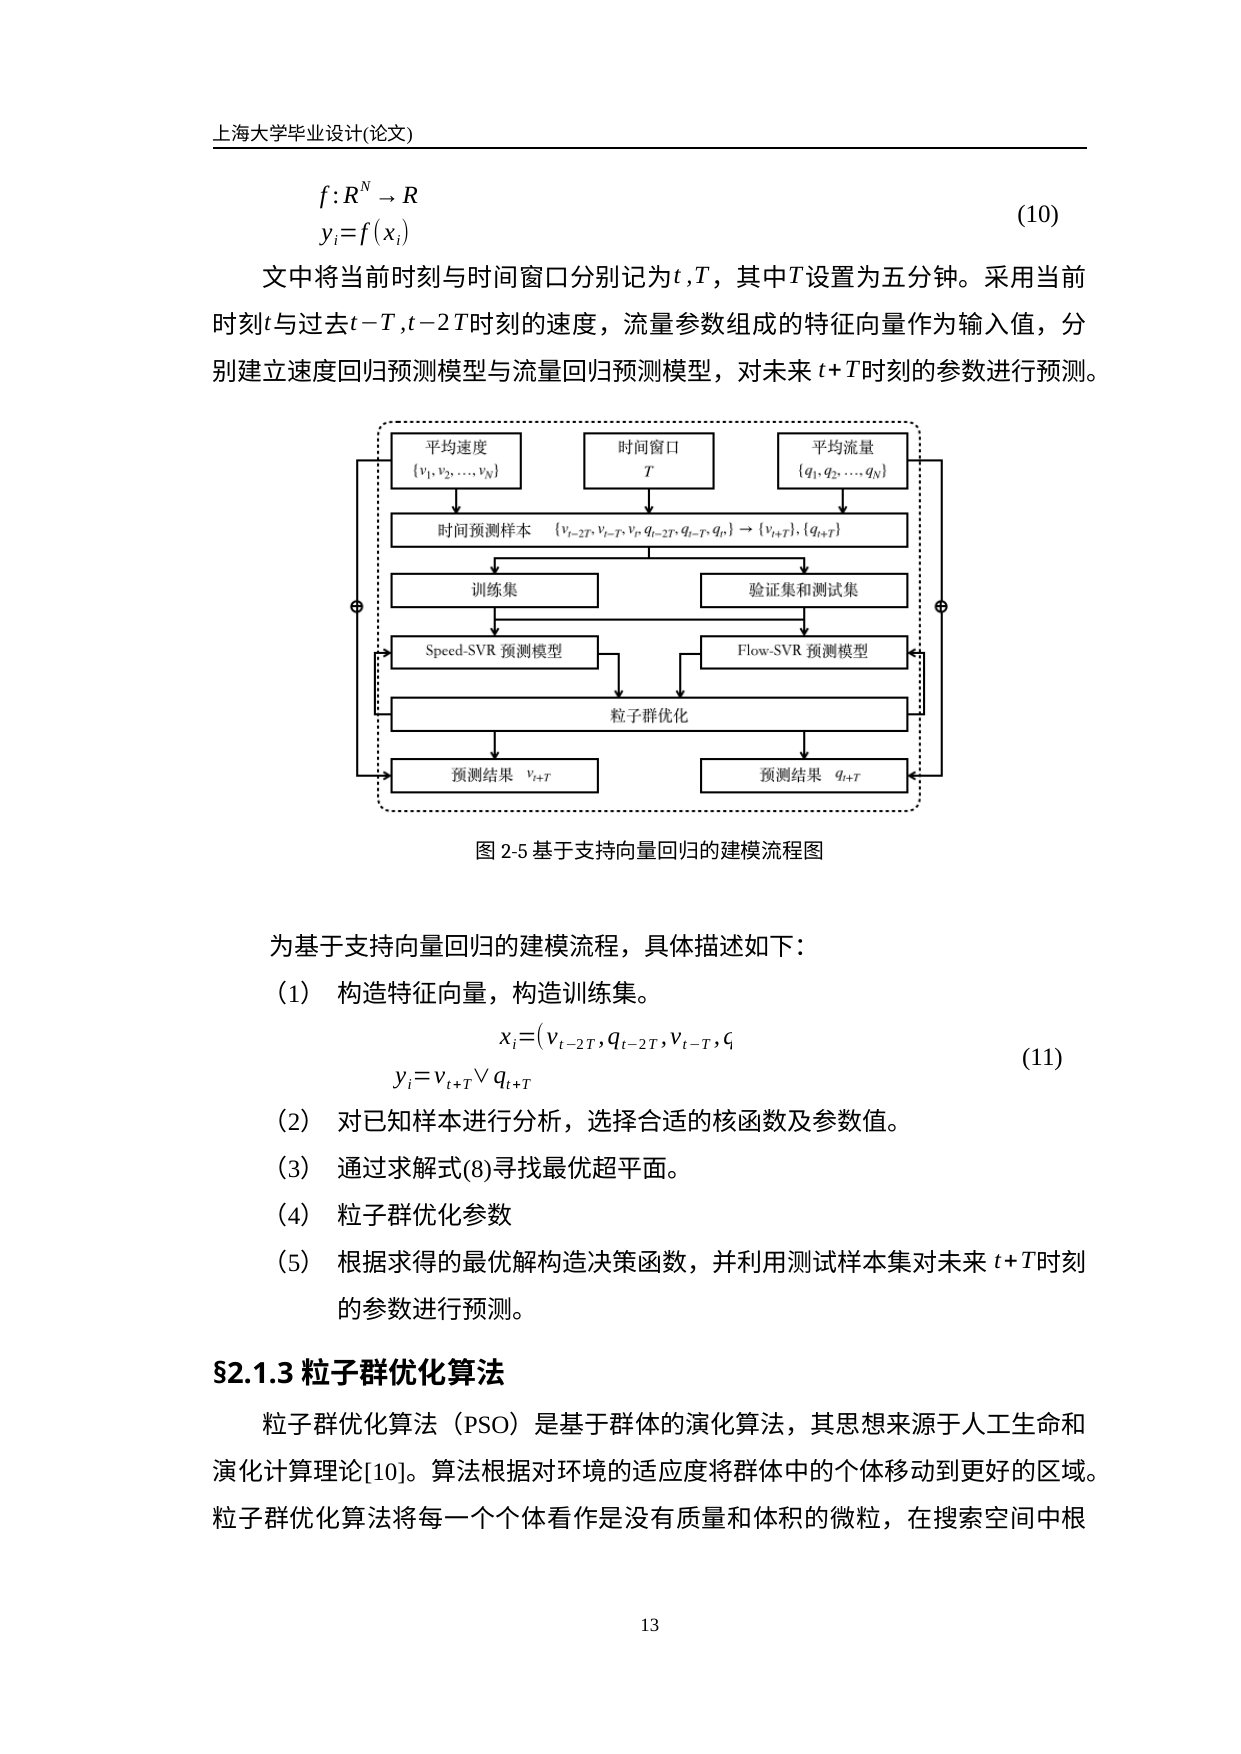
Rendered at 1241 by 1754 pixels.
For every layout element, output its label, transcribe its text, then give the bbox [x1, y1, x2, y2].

list 通过求解式(8)寻找最优超平面。 [263, 1148, 1087, 1185]
table_header [257, 177, 636, 257]
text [213, 1404, 1087, 1534]
subtitle 粒子群优化算法 [213, 1349, 1087, 1392]
table_header (11) [732, 1021, 1074, 1101]
picture [327, 398, 972, 834]
text 文中将当前时刻与时间窗口分别记为，其中设置为五分钟。采用当前时刻与过去时刻的速度，流量参数组成的特征向量作为输入值，分别建立速度回归预测模型与流量回归预测模型，对未来 时刻的参数进行预测。 [213, 257, 1087, 388]
list 构造特征向量，构造训练集。 [263, 974, 1087, 1010]
list 根据求得的最优解构造决策函数，并利用测试样本集对未来 时刻的参数进行预测。 [263, 1243, 1087, 1326]
table_header (10) [636, 177, 1070, 257]
list 粒子群优化参数 [263, 1196, 1087, 1232]
list 对已知样本进行分析，选择合适的核函数及参数值。 [263, 1101, 1087, 1138]
table_header [331, 1021, 732, 1101]
